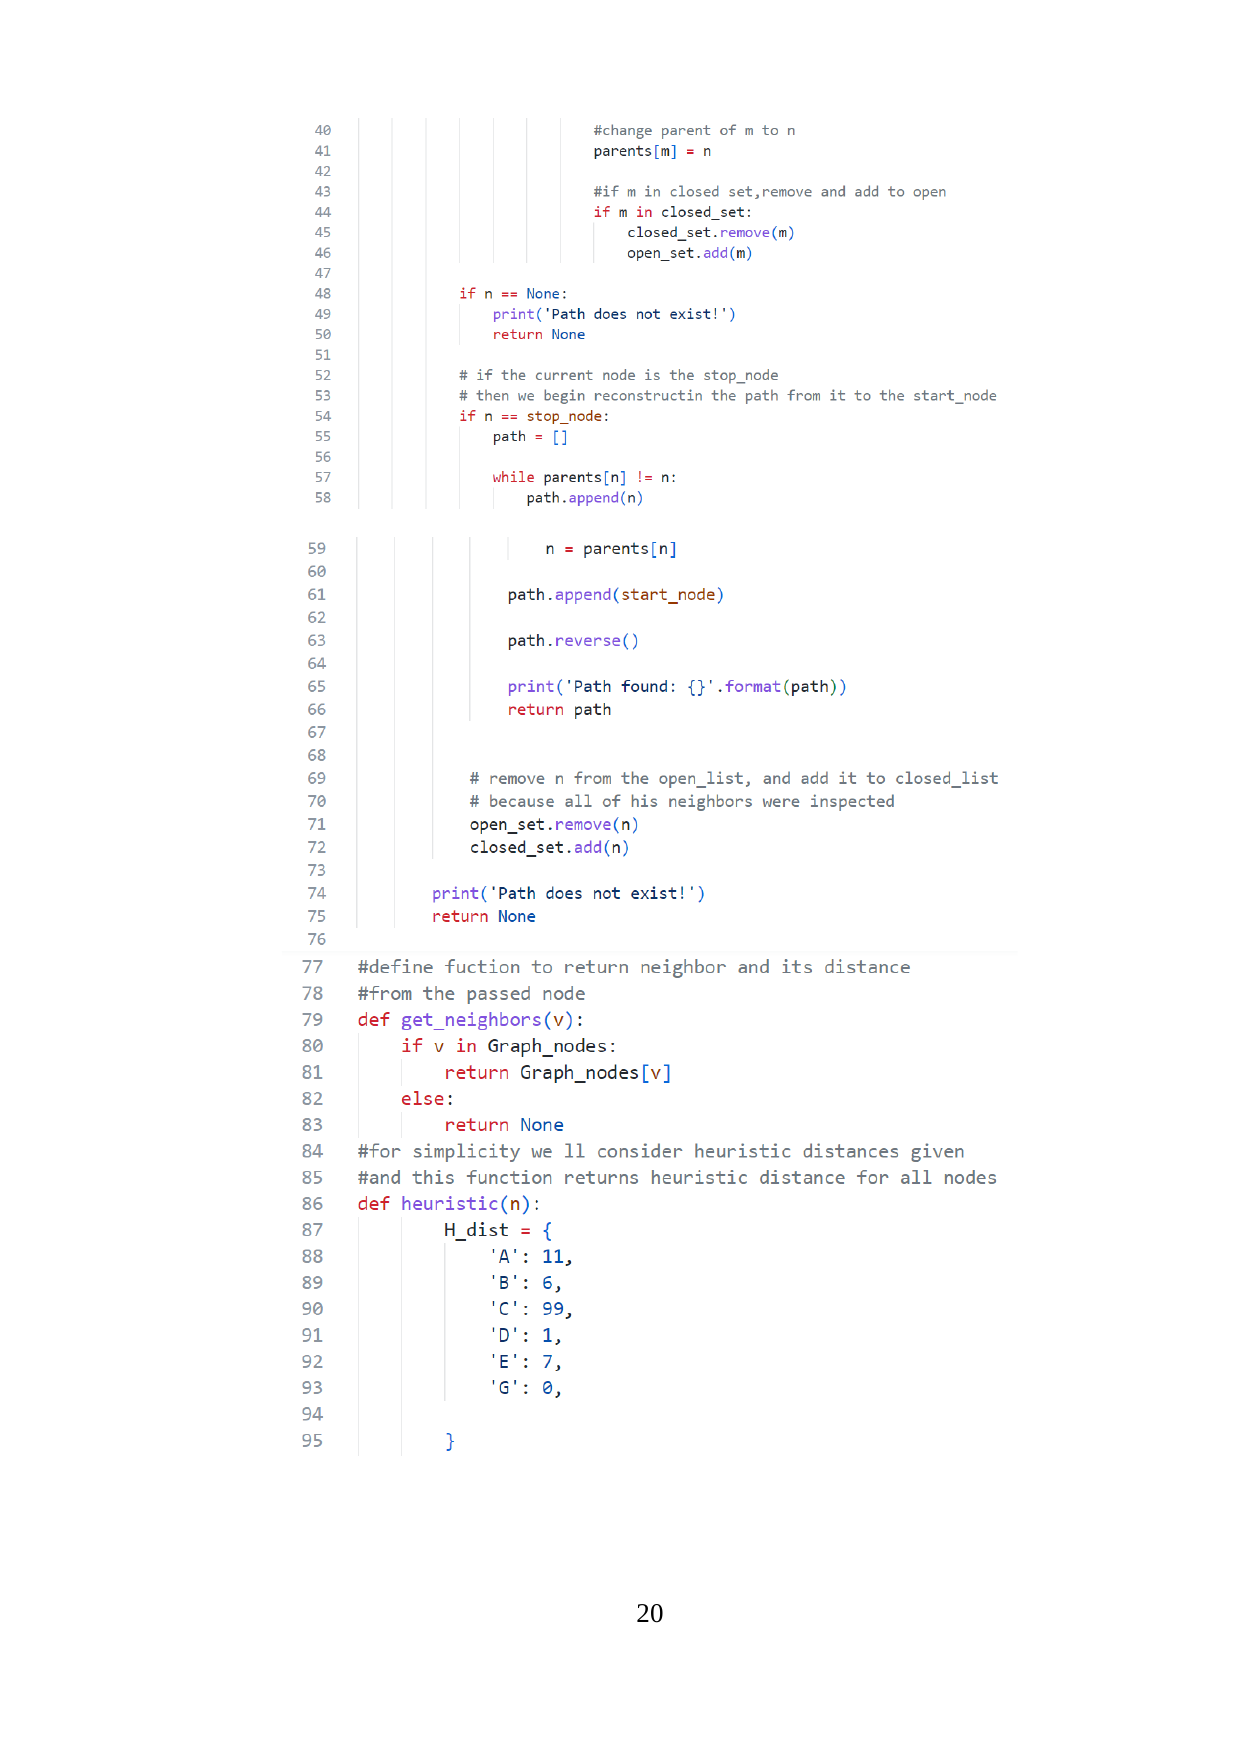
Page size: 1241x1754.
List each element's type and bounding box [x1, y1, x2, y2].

picture [296, 118, 1004, 509]
picture [281, 537, 1018, 1456]
